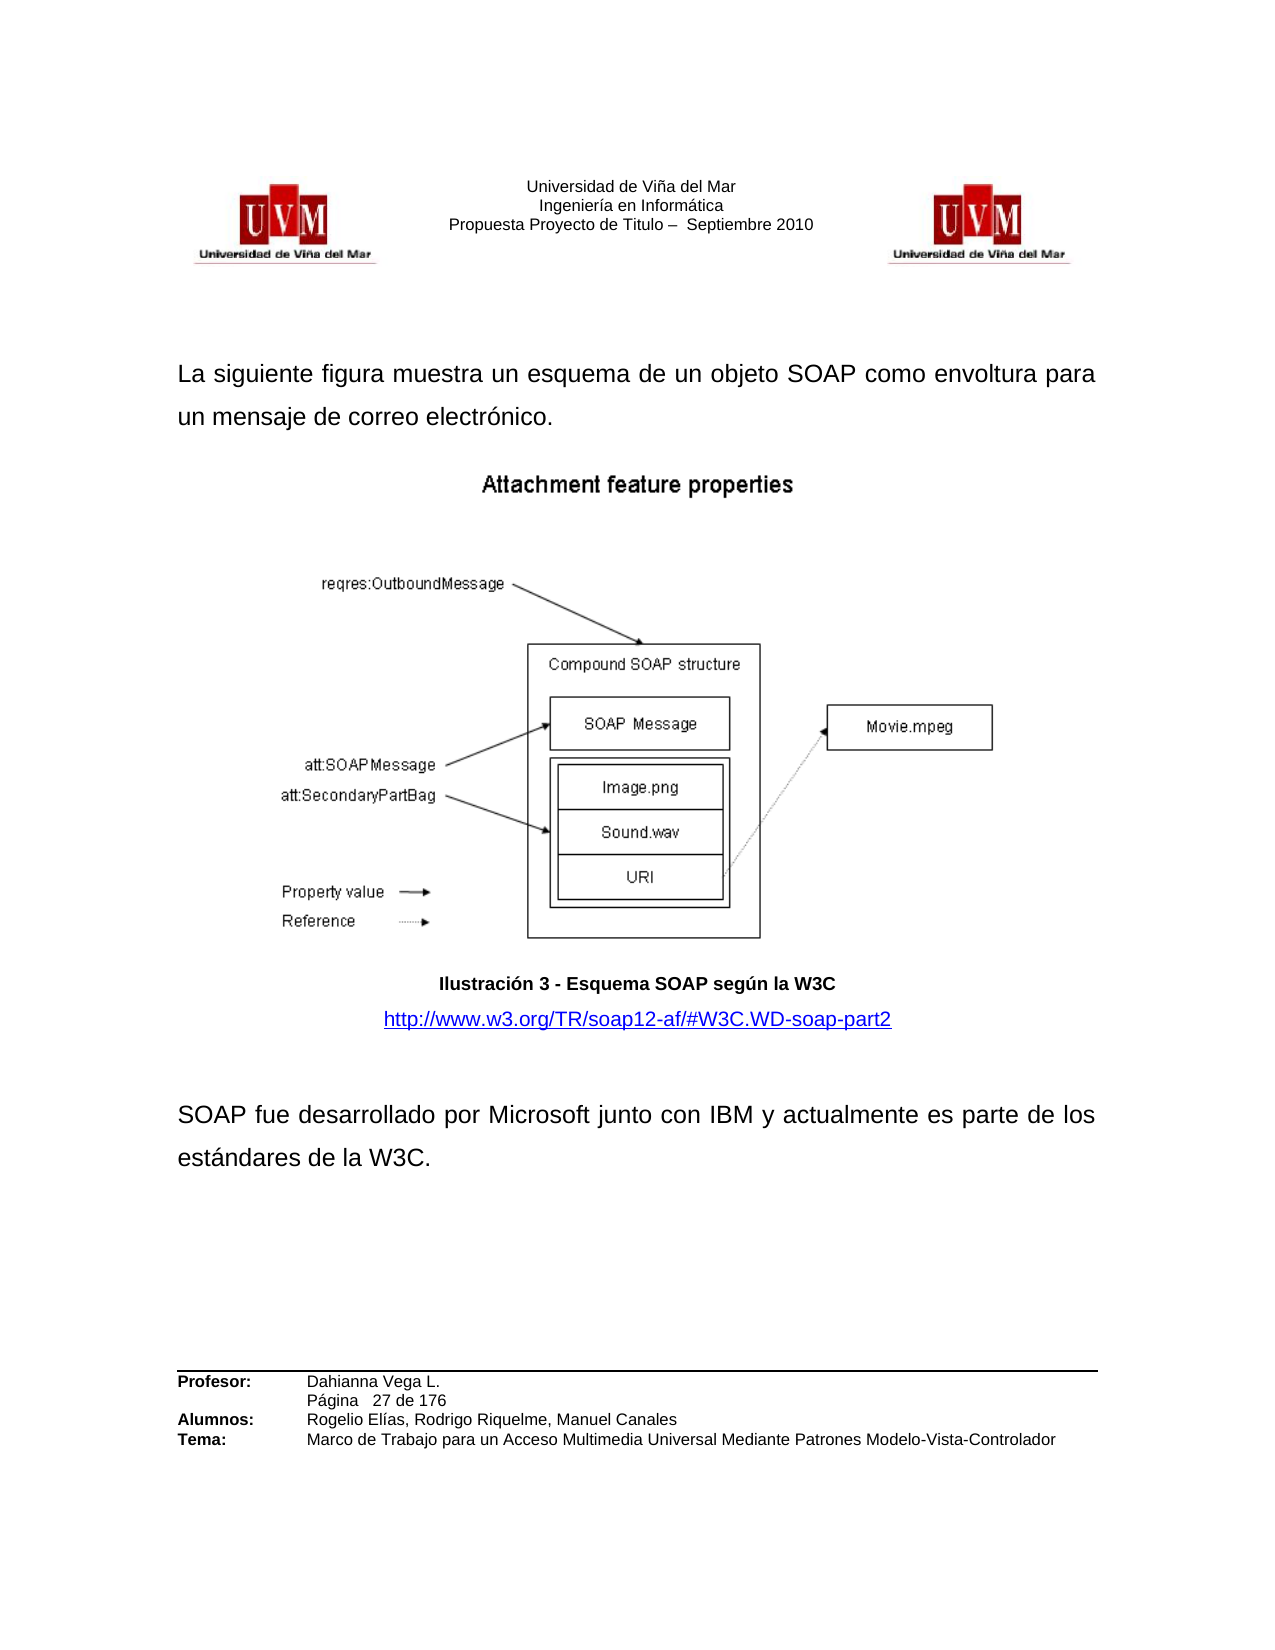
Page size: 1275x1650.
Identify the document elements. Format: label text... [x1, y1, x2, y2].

text SOAP fue desarrollado por Microsoft junto con IBM y actualmente es parte de los estándares de la W3C. [177, 1100, 1098, 1172]
picture [871, 176, 1084, 267]
text Ilustración 3 - Esquema SOAP según la W3C [177, 972, 1098, 994]
picture [274, 466, 1001, 944]
text La siguiente figura muestra un esquema de un objeto SOAP como envoltura para un mensaje de correo electrónico. [177, 359, 1098, 431]
picture [177, 176, 390, 267]
subtitle http://www.w3.org/TR/soap12-af/#W3C.WD-soap-part2 [177, 1007, 1098, 1031]
